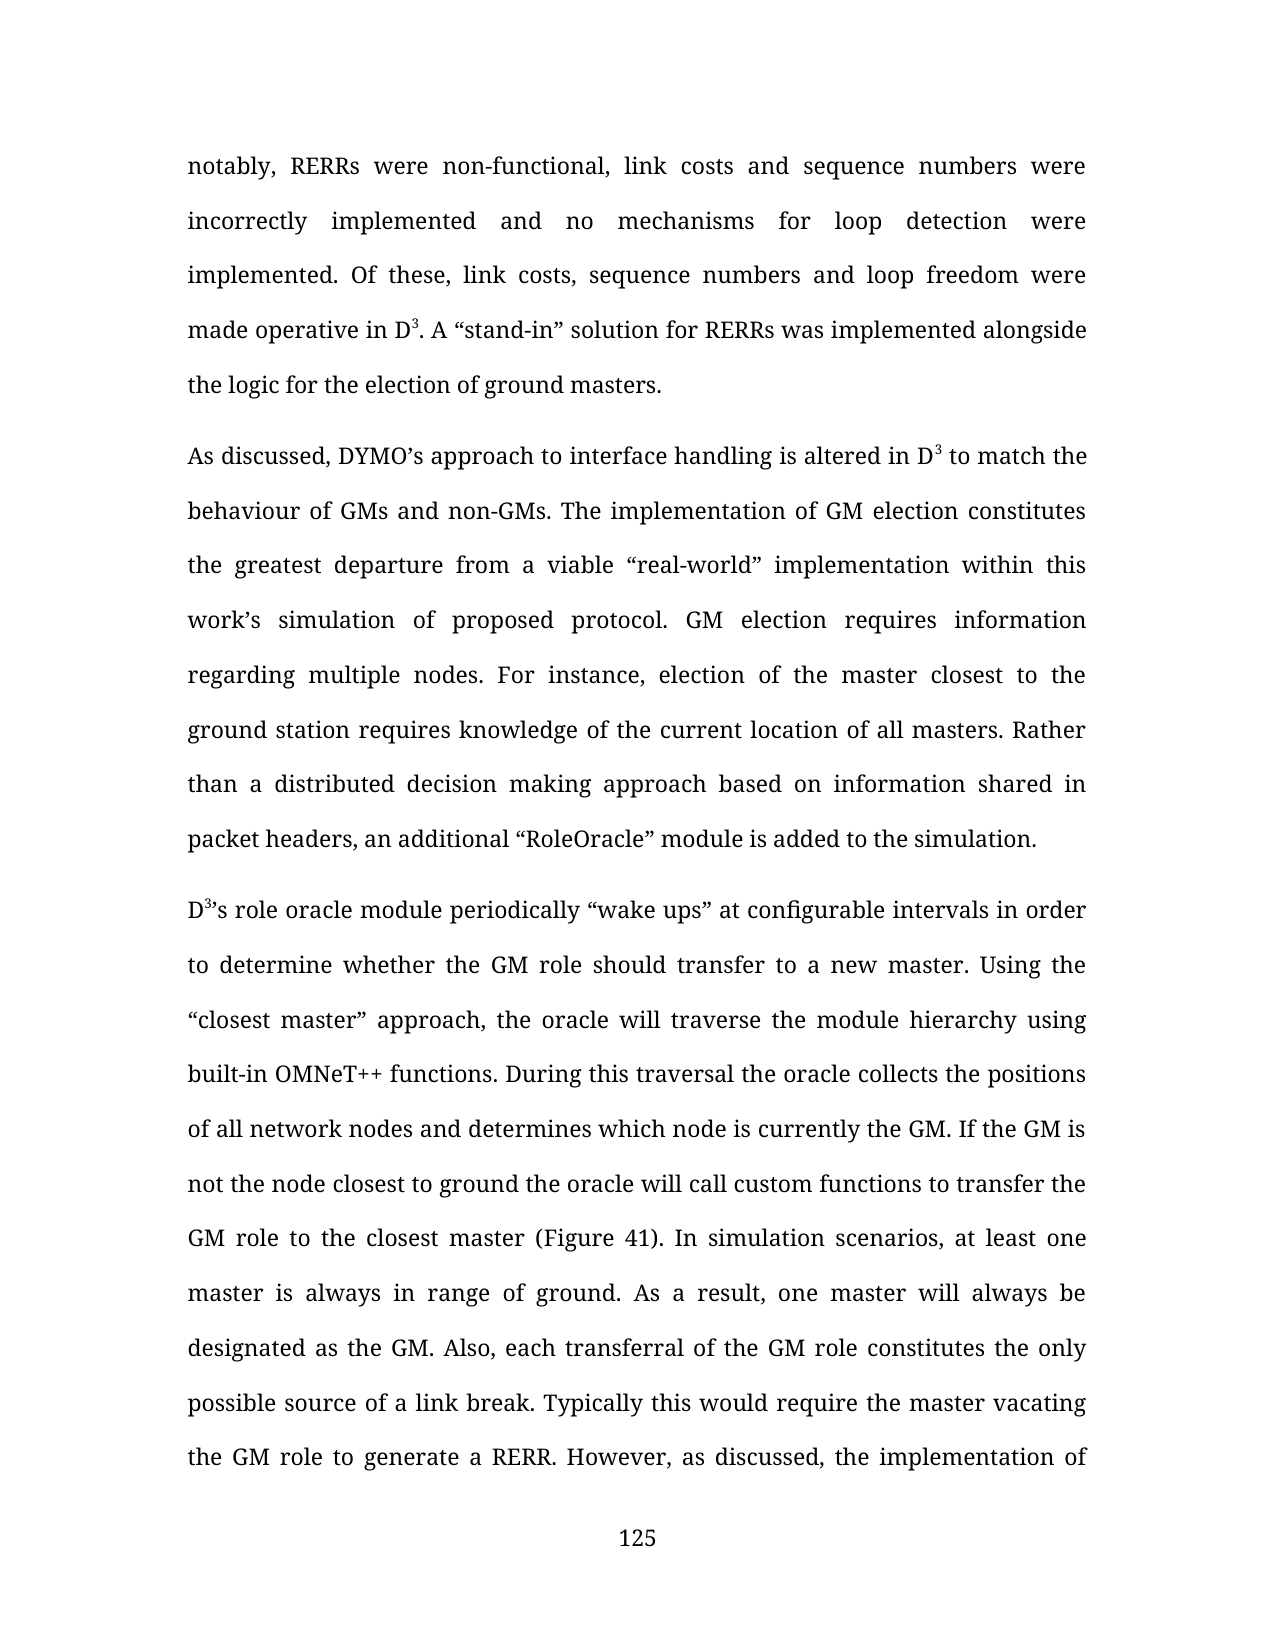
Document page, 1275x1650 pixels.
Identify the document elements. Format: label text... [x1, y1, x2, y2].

text As discussed, DYMO’s approach to interface handling is altered in D3 to match the behaviour of GMs and non-GMs. The implementation of GM election constitutes the greatest departure from a viable “real-world” implementation within this work’s simulation of proposed protocol. GM election requires information regarding multiple nodes. For instance, election of the master closest to the ground station requires knowledge of the current location of all masters. Rather than a distributed decision making approach based on information shared in packet headers, an additional “RoleOracle” module is added to the simulation. [187, 440, 1087, 854]
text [187, 150, 1087, 400]
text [187, 894, 1087, 1472]
